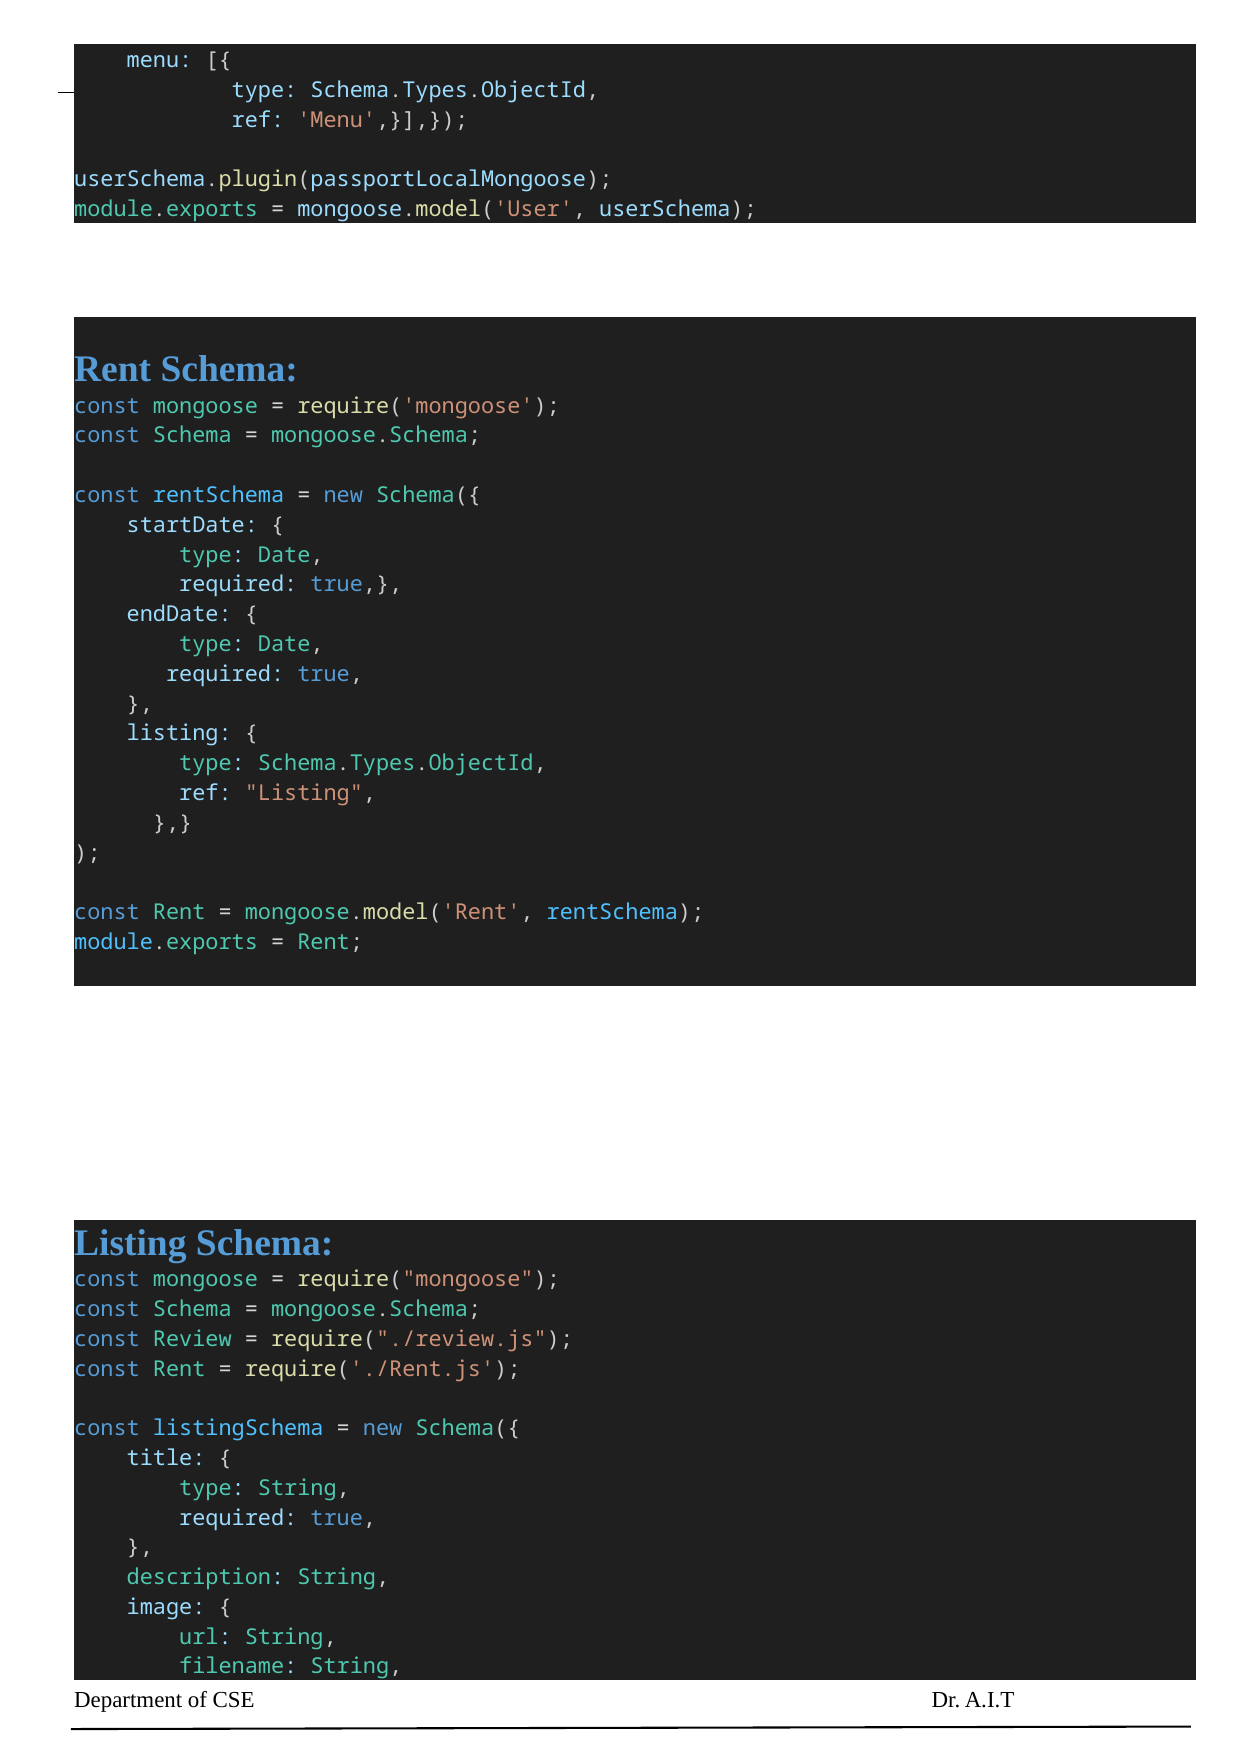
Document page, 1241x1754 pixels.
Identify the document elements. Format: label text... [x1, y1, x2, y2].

text module.exports = Rent; [74, 926, 1196, 956]
text const Schema = mongoose.Schema; [74, 419, 1196, 449]
text description: String, [74, 1561, 1196, 1591]
text const Review = require("./review.js"); [74, 1323, 1196, 1353]
text }, [74, 688, 1196, 717]
text image: { [74, 1591, 1196, 1621]
text title: { [74, 1442, 1196, 1472]
text filename: String, [74, 1651, 1196, 1680]
text ); [74, 837, 1196, 866]
text module.exports = mongoose.model('User', userSchema); [74, 193, 1196, 223]
text endDate: { [74, 598, 1196, 628]
text url: String, [74, 1621, 1196, 1651]
text menu: [{ [74, 44, 1196, 74]
text ref: "Listing", [74, 777, 1196, 807]
text type: Date, [74, 628, 1196, 658]
text }, [74, 1531, 1196, 1561]
text const Schema = mongoose.Schema; [74, 1293, 1196, 1323]
text },} [74, 807, 1196, 837]
text required: true, [74, 658, 1196, 688]
text const mongoose = require('mongoose'); [74, 390, 1196, 419]
text listing: { [74, 717, 1196, 747]
text const Rent = mongoose.model('Rent', rentSchema); [74, 896, 1196, 926]
text type: String, [74, 1472, 1196, 1502]
text ref: 'Menu',}],}); [74, 104, 1196, 134]
text required: true,}, [74, 568, 1196, 598]
text const rentSchema = new Schema({ [74, 479, 1196, 509]
text startDate: { [74, 509, 1196, 539]
text type: Schema.Types.ObjectId, [74, 747, 1196, 777]
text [74, 74, 1196, 104]
text const Rent = require('./Rent.js'); [74, 1353, 1196, 1382]
text required: true, [74, 1502, 1196, 1531]
text type: Date, [74, 539, 1196, 568]
text const mongoose = require("mongoose"); [74, 1263, 1196, 1293]
text userSchema.plugin(passportLocalMongoose); [74, 163, 1196, 193]
text Listing Schema: [74, 1220, 1196, 1263]
text const listingSchema = new Schema({ [74, 1412, 1196, 1442]
text Rent Schema: [74, 347, 1196, 390]
